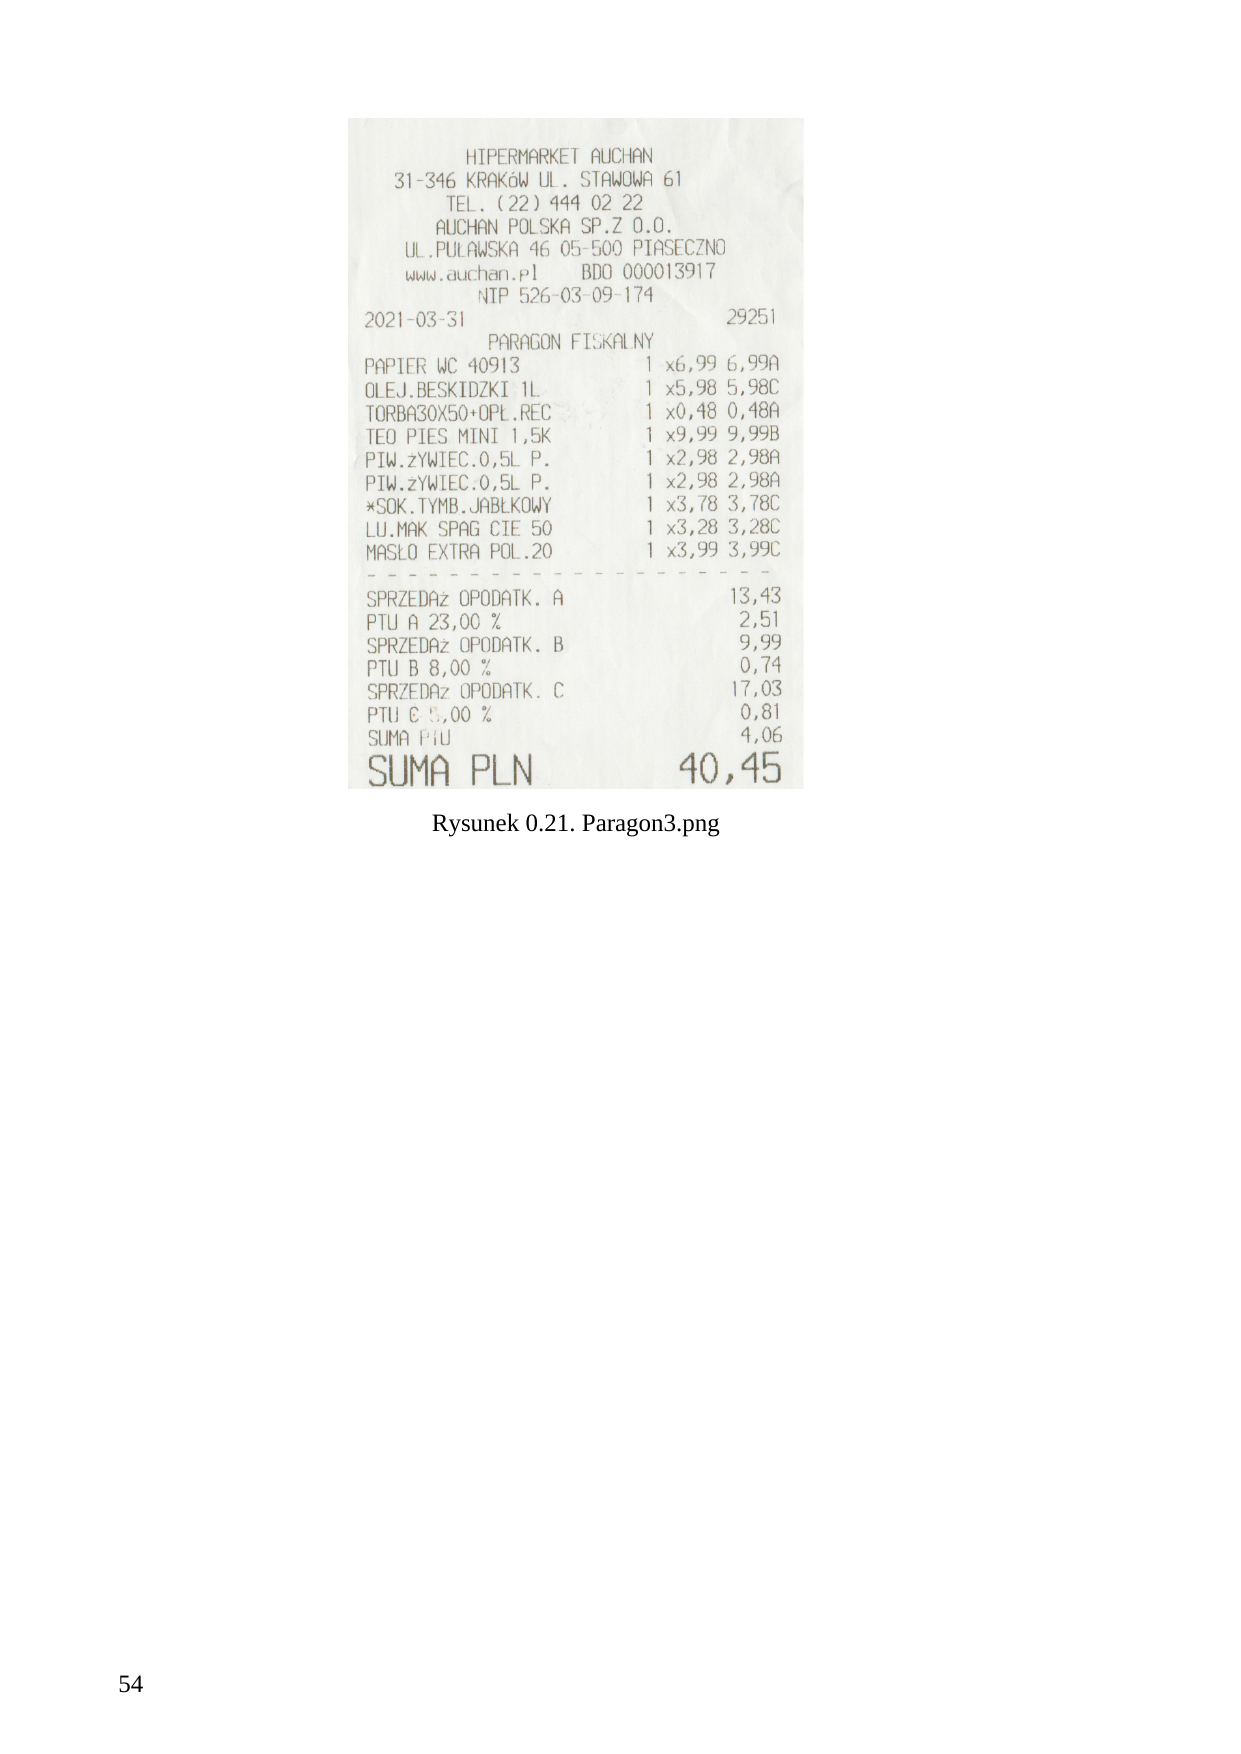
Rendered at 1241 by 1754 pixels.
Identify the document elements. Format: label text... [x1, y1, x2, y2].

picture [348, 118, 804, 789]
